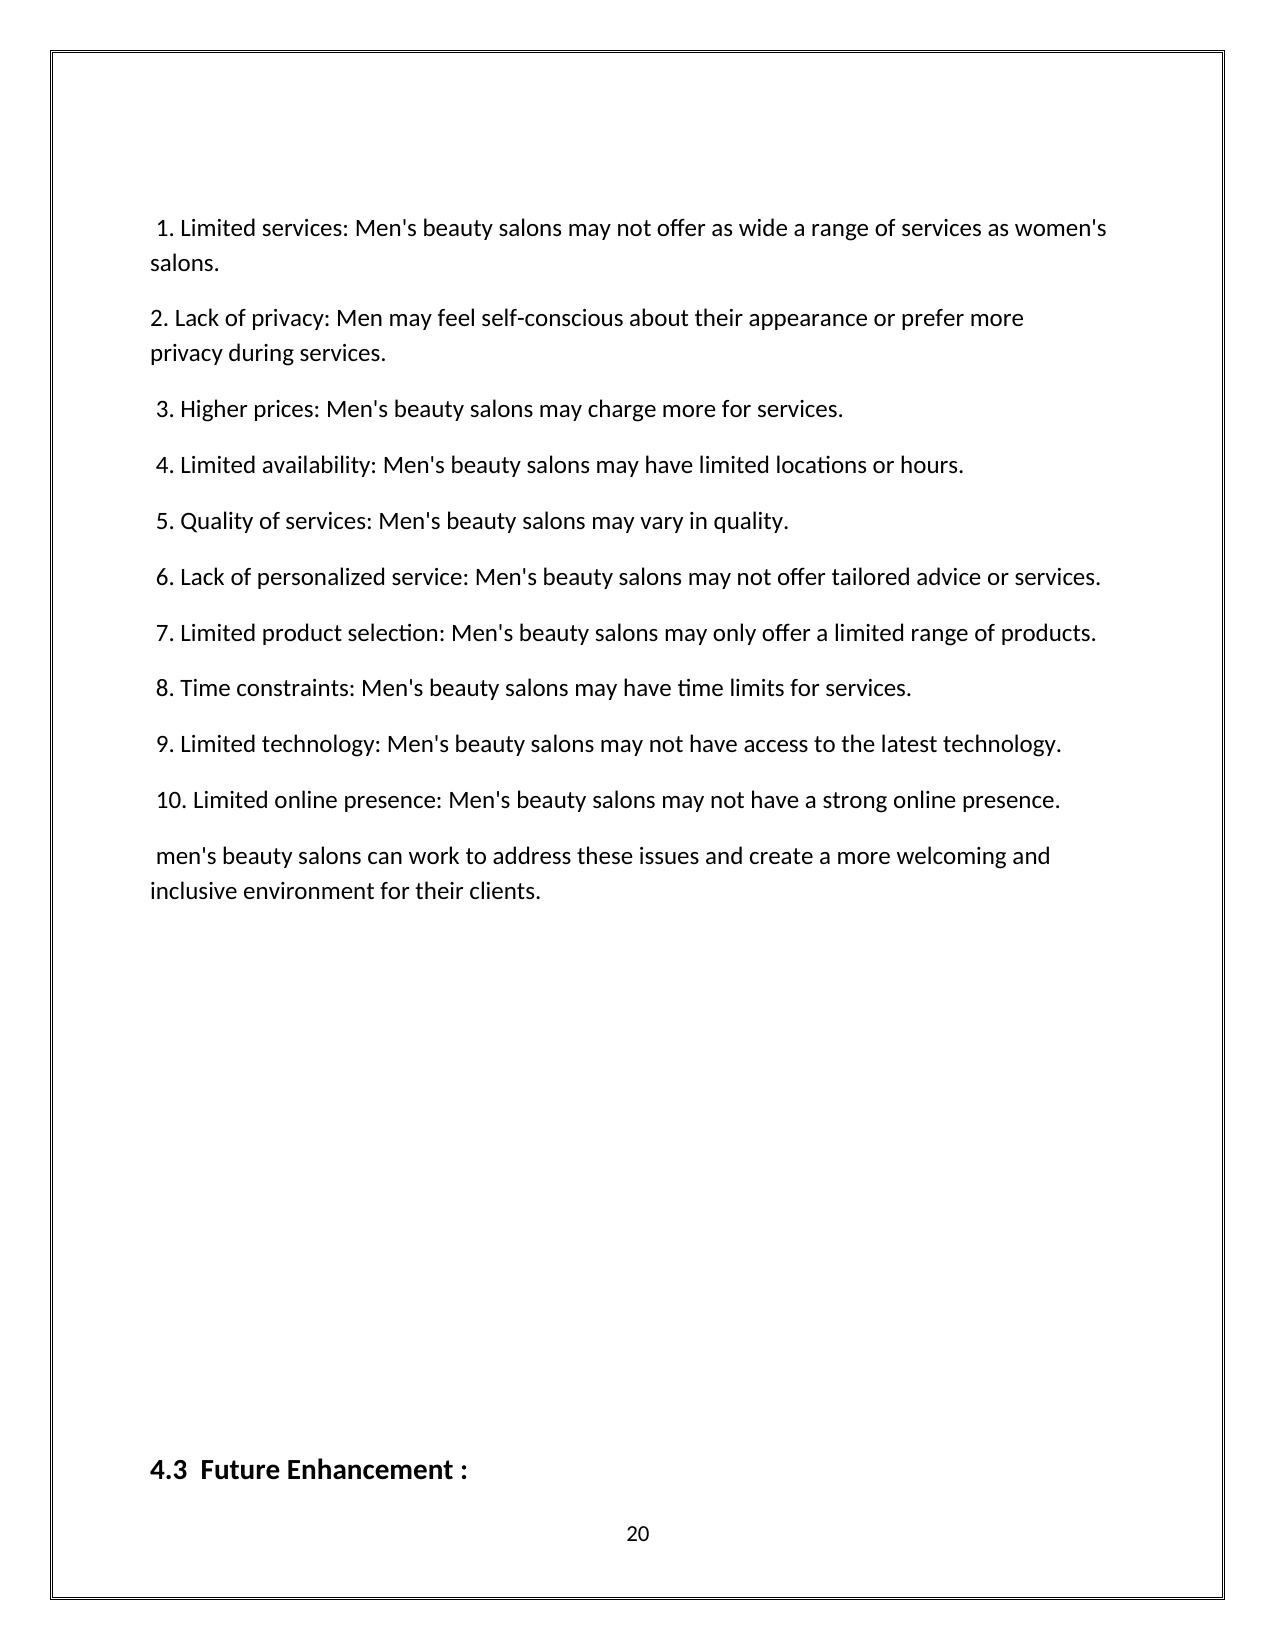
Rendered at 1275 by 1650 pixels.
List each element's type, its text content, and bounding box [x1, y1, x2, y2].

text 9. Limited technology: Men's beauty salons may not have access to the latest technology. [150, 728, 1125, 759]
text 6. Lack of personalized service: Men's beauty salons may not offer tailored advice or services. [150, 561, 1125, 591]
text 2. Lack of privacy: Men may feel self-conscious about their appearance or prefer more privacy during services. [150, 303, 1125, 368]
text 5. Quality of services: Men's beauty salons may vary in quality. [150, 505, 1125, 536]
text 4. Limited availability: Men's beauty salons may have limited locations or hours. [150, 449, 1125, 480]
text 10. Limited online presence: Men's beauty salons may not have a strong online presence. [150, 784, 1125, 815]
text 7. Limited product selection: Men's beauty salons may only offer a limited range of products. [150, 617, 1125, 647]
text 4.3 Future Enhancement : [150, 1451, 1125, 1487]
text men's beauty salons can work to address these issues and create a more welcoming and inclusive environment for their clients. [150, 840, 1125, 906]
text 3. Higher prices: Men's beauty salons may charge more for services. [150, 393, 1125, 424]
text 1. Limited services: Men's beauty salons may not offer as wide a range of services as women's salons. [150, 212, 1125, 277]
text 8. Time constraints: Men's beauty salons may have time limits for services. [150, 673, 1125, 703]
